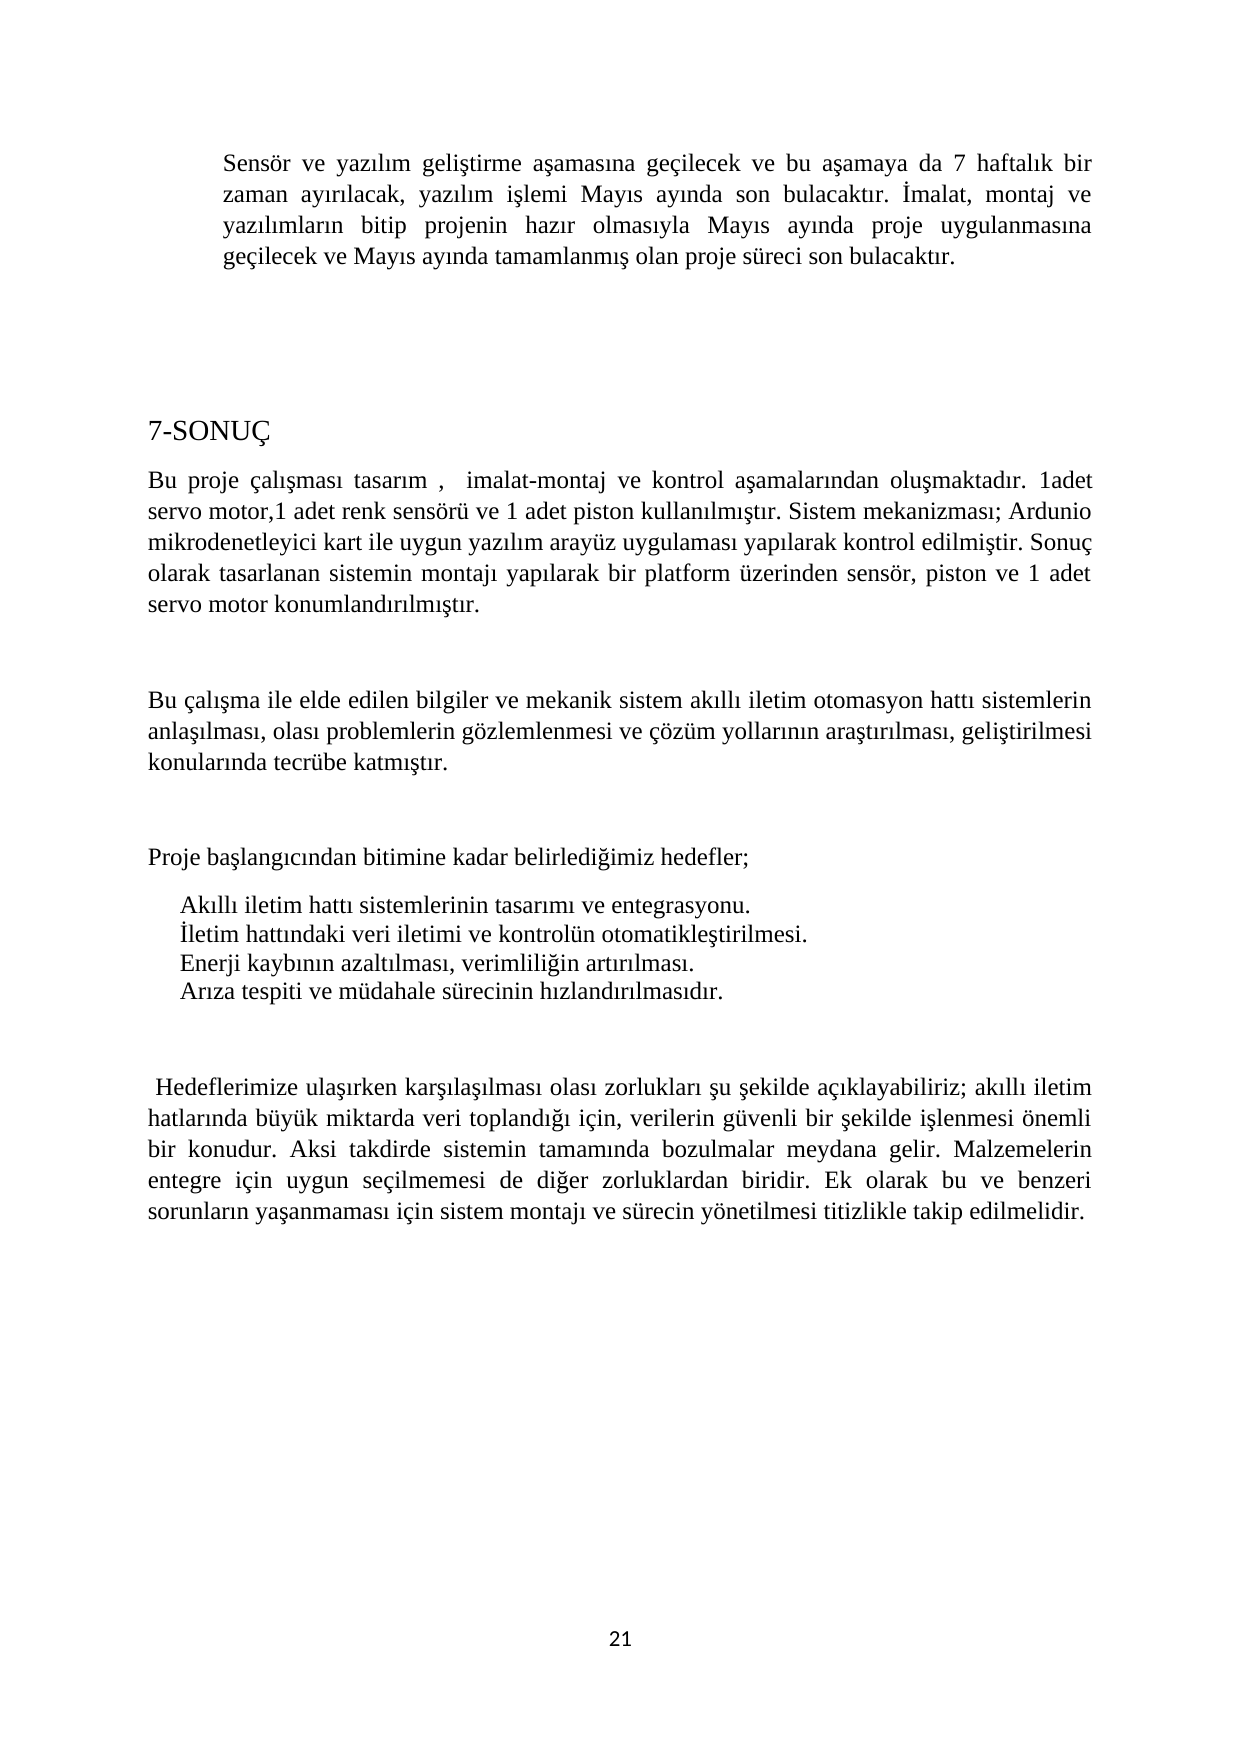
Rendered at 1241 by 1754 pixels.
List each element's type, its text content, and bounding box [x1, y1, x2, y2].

text Proje başlangıcından bitimine kadar belirlediğimiz hedefler; [148, 842, 1093, 871]
text  Enerji kaybının azaltılması, verimliliğin artırılması. [148, 948, 1093, 976]
text  Akıllı iletim hattı sistemlerinin tasarımı ve entegrasyonu. [148, 890, 1093, 919]
text Bu çalışma ile elde edilen bilgiler ve mekanik sistem akıllı iletim otomasyon hattı sistemlerin anlaşılması, olası problemlerin gözlemlenmesi ve çözüm yollarının araştırılması, geliştirilmesi konularında tecrübe katmıştır. [148, 685, 1093, 776]
text  Arıza tespiti ve müdahale sürecinin hızlandırılmasıdır. [148, 976, 1093, 1005]
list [223, 148, 1093, 269]
text Bu proje çalışması tasarım , imalat-montaj ve kontrol aşamalarından oluşmaktadır. 1adet servo motor,1 adet renk sensörü ve 1 adet piston kullanılmıştır. Sistem mekanizması; Ardunio mikrodenetleyici kart ile uygun yazılım arayüz uygulaması yapılarak kontrol edilmiştir. Sonuç olarak tasarlanan sistemin montajı yapılarak bir platform üzerinden sensör, piston ve 1 adet servo motor konumlandırılmıştır. [148, 465, 1093, 618]
text 7-SONUÇ [148, 413, 1093, 446]
text  İletim hattındaki veri iletimi ve kontrolün otomatikleştirilmesi. [148, 919, 1093, 948]
text Hedeflerimize ulaşırken karşılaşılması olası zorlukları şu şekilde açıklayabiliriz; akıllı iletim hatlarında büyük miktarda veri toplandığı için, verilerin güvenli bir şekilde işlenmesi önemli bir konudur. Aksi takdirde sistemin tamamında bozulmalar meydana gelir. Malzemelerin entegre için uygun seçilmemesi de diğer zorluklardan biridir. Ek olarak bu ve benzeri sorunların yaşanmaması için sistem montajı ve sürecin yönetilmesi titizlikle takip edilmelidir. [148, 1072, 1093, 1225]
